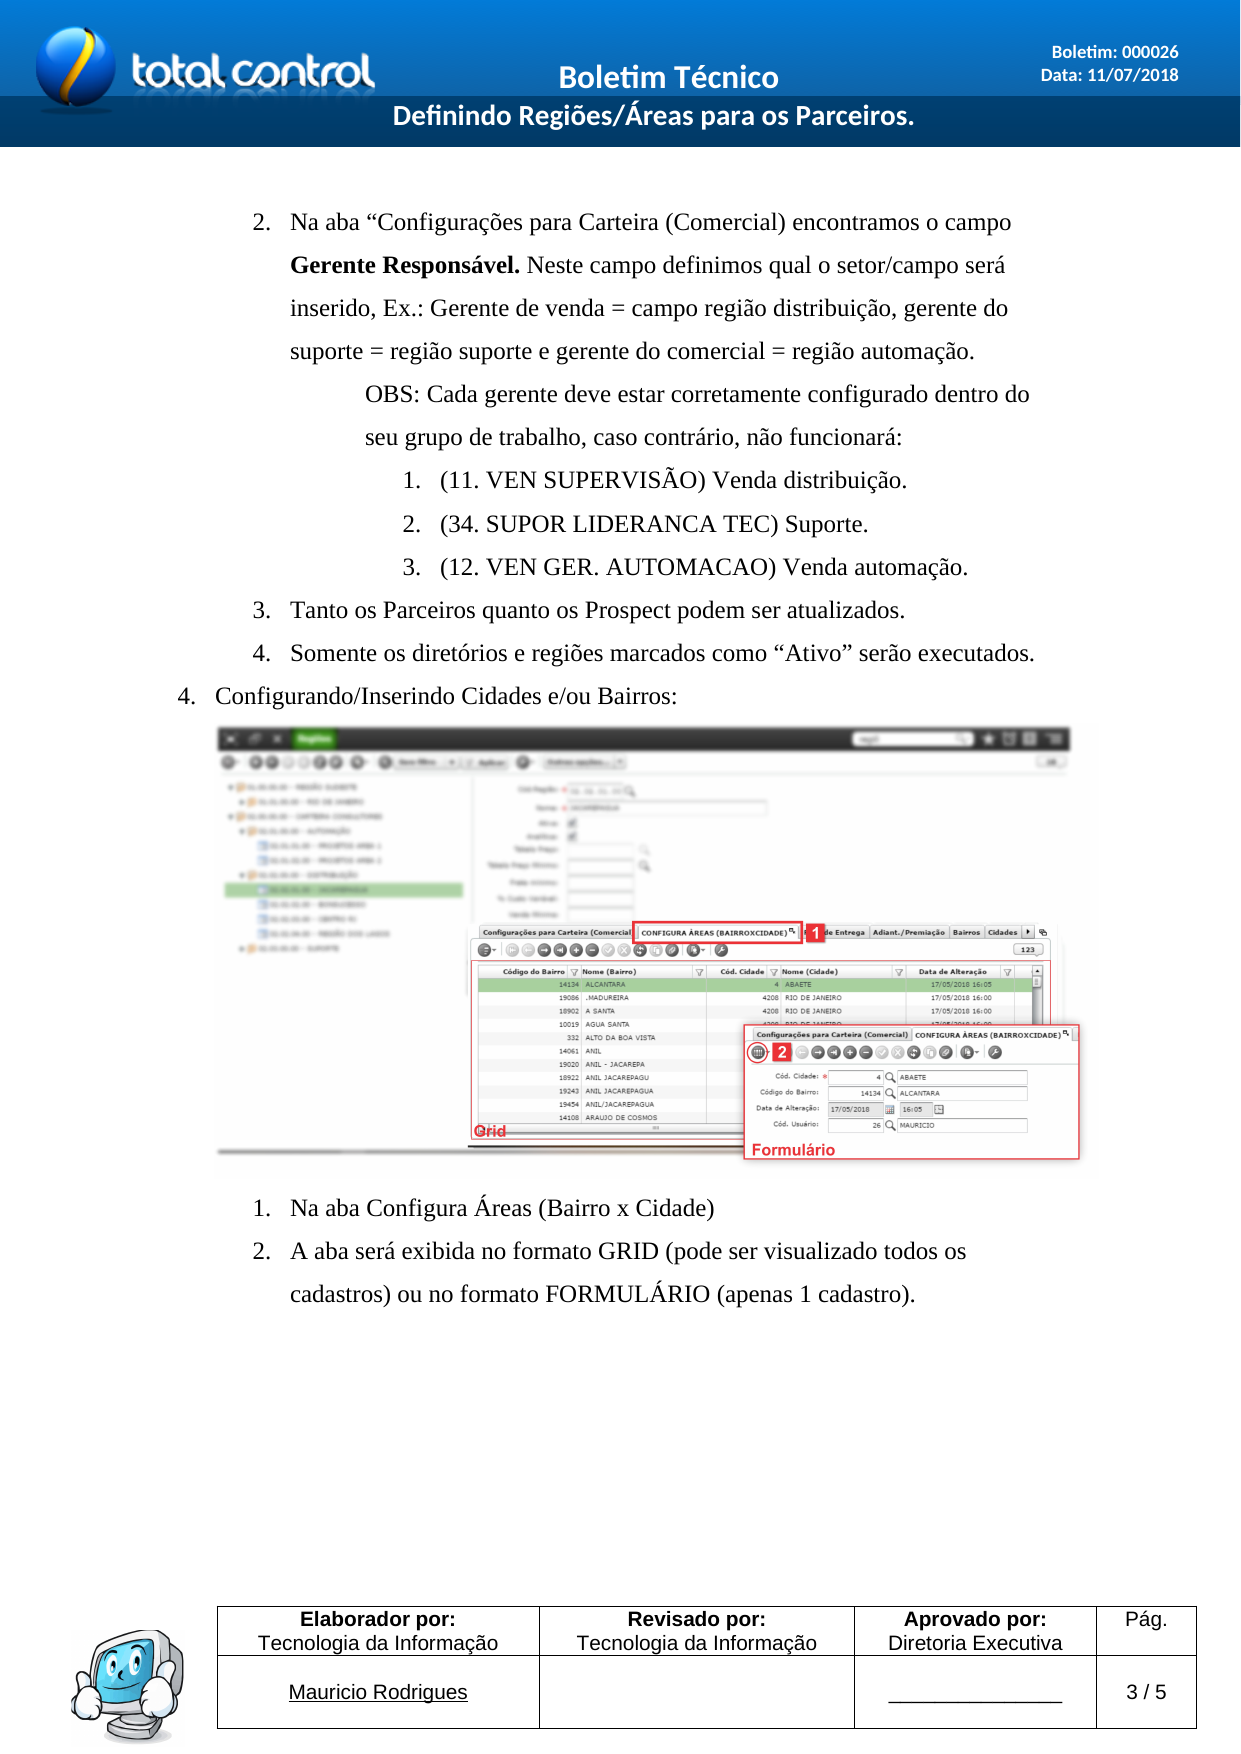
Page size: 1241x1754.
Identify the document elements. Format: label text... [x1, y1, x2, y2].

list (12. VEN GER. AUTOMACAO) Venda automação. [402, 552, 1063, 581]
list (34. SUPOR LIDERANCA TEC) Suporte. [402, 509, 1063, 537]
list Na aba “Configurações para Carteira (Comercial) encontramos o campo Gerente Responsável. Neste campo definimos qual o setor/campo será inserido, Ex.: Gerente de venda = campo região distribuição, gerente do suporte = região suporte e gerente do comercial = região automação. [252, 207, 1063, 365]
list A aba será exibida no formato GRID (pode ser visualizado todos os cadastros) ou no formato FORMULÁRIO (apenas 1 cadastro). [252, 1236, 1063, 1308]
list Na aba Configura Áreas (Bairro x Cidade) [252, 1193, 1063, 1222]
list Somente os diretórios e regiões marcados como “Ativo” serão executados. [252, 638, 1063, 667]
list OBS: Cada gerente deve estar corretamente configurado dentro do seu grupo de trabalho, caso contrário, não funcionará: [365, 379, 1063, 451]
picture [214, 723, 1099, 1179]
list Tanto os Parceiros quanto os Prospect podem ser atualizados. [252, 595, 1063, 624]
list (11. VEN SUPERVISÃO) Venda distribuição. [402, 466, 1063, 494]
picture [0, 0, 1241, 147]
picture [71, 1630, 186, 1747]
